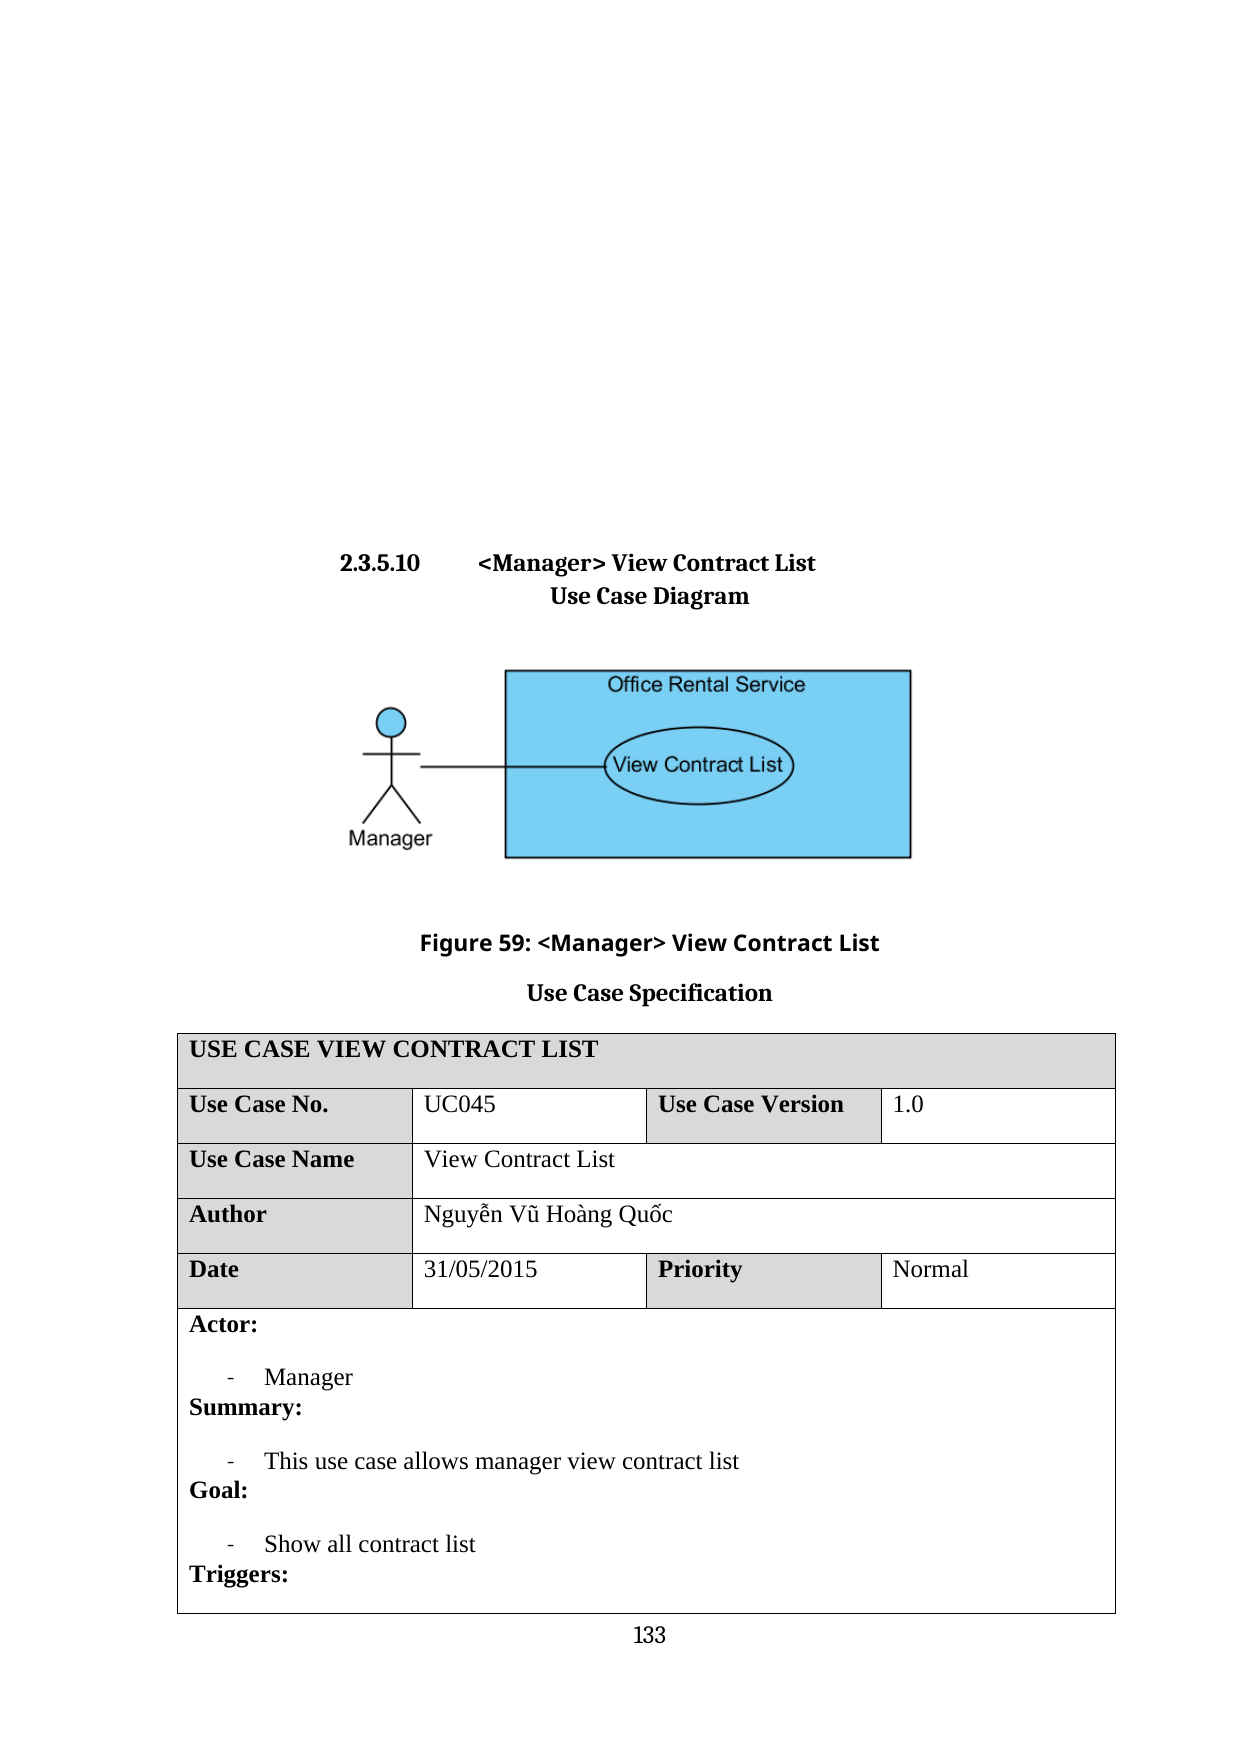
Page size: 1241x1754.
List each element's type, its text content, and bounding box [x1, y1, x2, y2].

text Figure 59: <Manager> View Contract List [177, 927, 1122, 958]
table_cell 31/05/2015 [413, 1254, 646, 1308]
picture [325, 635, 974, 902]
table_cell Nguyễn Vũ Hoàng Quốc [413, 1199, 1115, 1253]
table_cell Use Case Version [647, 1089, 881, 1143]
table_cell Author [178, 1199, 412, 1253]
table_cell 1.0 [882, 1089, 1115, 1143]
table_cell View Contract List [413, 1144, 1115, 1198]
table_cell Use Case No. [178, 1089, 412, 1143]
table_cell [178, 1309, 1115, 1613]
table_cell UC045 [413, 1089, 646, 1143]
table_cell Date [178, 1254, 412, 1308]
text Use Case Specification [177, 979, 1122, 1008]
table_header USE CASE VIEW CONTRACT LIST [178, 1034, 1115, 1088]
table_cell Priority [647, 1254, 881, 1308]
table_cell Normal [882, 1254, 1115, 1308]
subtitle <Manager> View Contract List [340, 549, 1122, 578]
text Use Case Diagram [177, 582, 1122, 611]
table_cell Use Case Name [178, 1144, 412, 1198]
